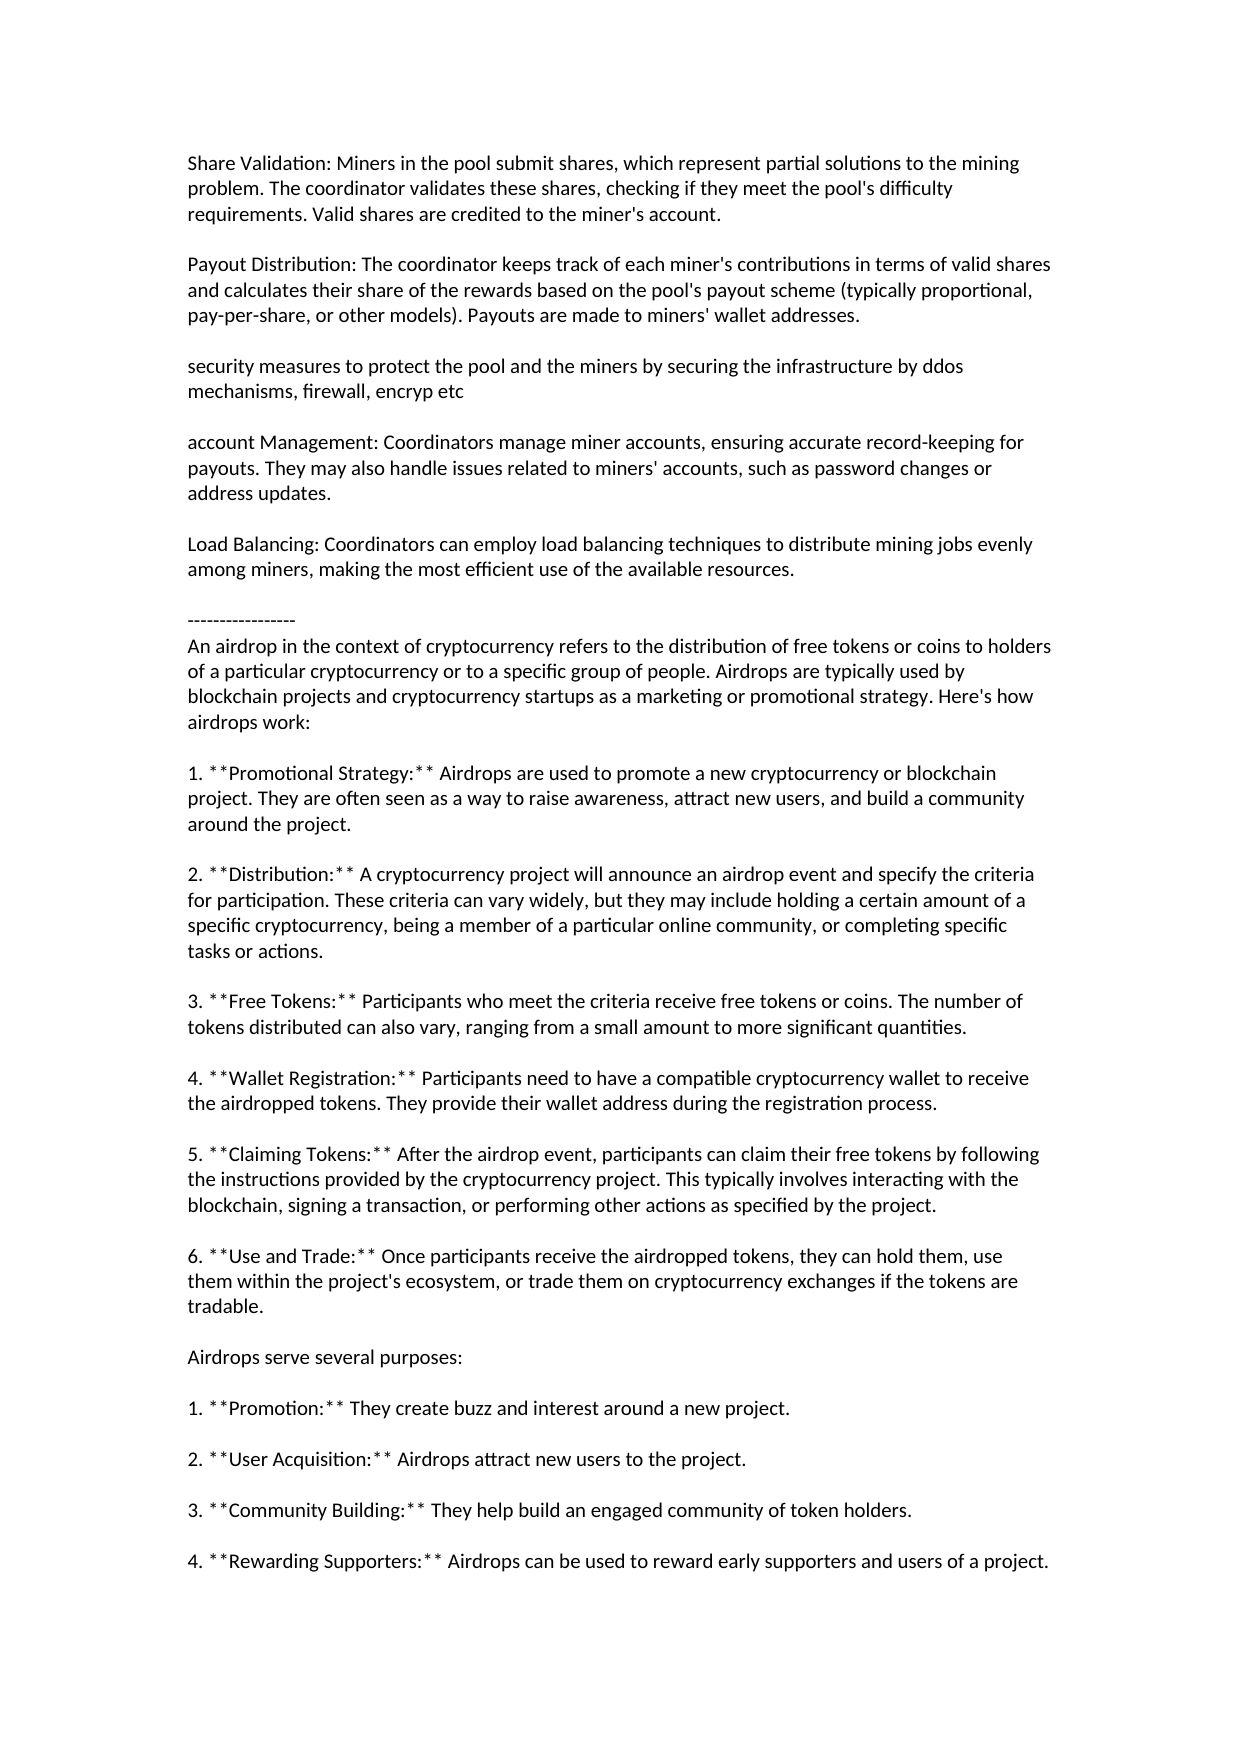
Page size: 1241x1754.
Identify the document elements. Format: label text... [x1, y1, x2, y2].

text 4. **Rewarding Supporters:** Airdrops can be used to reward early supporters and users of a project. [187, 1548, 1053, 1573]
text 2. **Distribution:** A cryptocurrency project will announce an airdrop event and specify the criteria for participation. These criteria can vary widely, but they may include holding a certain amount of a specific cryptocurrency, being a member of a particular online community, or completing specific tasks or actions. [187, 862, 1053, 963]
text Load Balancing: Coordinators can employ load balancing techniques to distribute mining jobs evenly among miners, making the most efficient use of the available resources. [187, 531, 1053, 582]
text An airdrop in the context of cryptocurrency refers to the distribution of free tokens or coins to holders of a particular cryptocurrency or to a specific group of people. Airdrops are typically used by blockchain projects and cryptocurrency startups as a marketing or promotional strategy. Here's how airdrops work: [187, 633, 1053, 734]
text account Management: Coordinators manage miner accounts, ensuring accurate record-keeping for payouts. They may also handle issues related to miners' accounts, such as password changes or address updates. [187, 429, 1053, 506]
text Payout Distribution: The coordinator keeps track of each miner's contributions in terms of valid shares and calculates their share of the rewards based on the pool's payout scheme (typically proportional, pay-per-share, or other models). Payouts are made to miners' wallet addresses. [187, 252, 1053, 328]
text 1. **Promotion:** They create buzz and interest around a new project. [187, 1395, 1053, 1421]
text 3. **Community Building:** They help build an engaged community of token holders. [187, 1497, 1053, 1522]
text 4. **Wallet Registration:** Participants need to have a compatible cryptocurrency wallet to receive the airdropped tokens. They provide their wallet address during the registration process. [187, 1065, 1053, 1116]
text 2. **User Acquisition:** Airdrops attract new users to the project. [187, 1446, 1053, 1472]
text Share Validation: Miners in the pool submit shares, which represent partial solutions to the mining problem. The coordinator validates these shares, checking if they meet the pool's difficulty requirements. Valid shares are credited to the miner's account. [187, 150, 1053, 226]
text ----------------- [187, 607, 1053, 633]
text security measures to protect the pool and the miners by securing the infrastructure by ddos mechanisms, firewall, encryp etc [187, 353, 1053, 404]
text 6. **Use and Trade:** Once participants receive the airdropped tokens, they can hold them, use them within the project's ecosystem, or trade them on cryptocurrency exchanges if the tokens are tradable. [187, 1243, 1053, 1319]
text Airdrops serve several purposes: [187, 1344, 1053, 1370]
text 3. **Free Tokens:** Participants who meet the criteria receive free tokens or coins. The number of tokens distributed can also vary, ranging from a small amount to more significant quantities. [187, 989, 1053, 1039]
text 5. **Claiming Tokens:** After the airdrop event, participants can claim their free tokens by following the instructions provided by the cryptocurrency project. This typically involves interacting with the blockchain, signing a transaction, or performing other actions as specified by the project. [187, 1141, 1053, 1217]
text 1. **Promotional Strategy:** Airdrops are used to promote a new cryptocurrency or blockchain project. They are often seen as a way to raise awareness, attract new users, and build a community around the project. [187, 760, 1053, 836]
